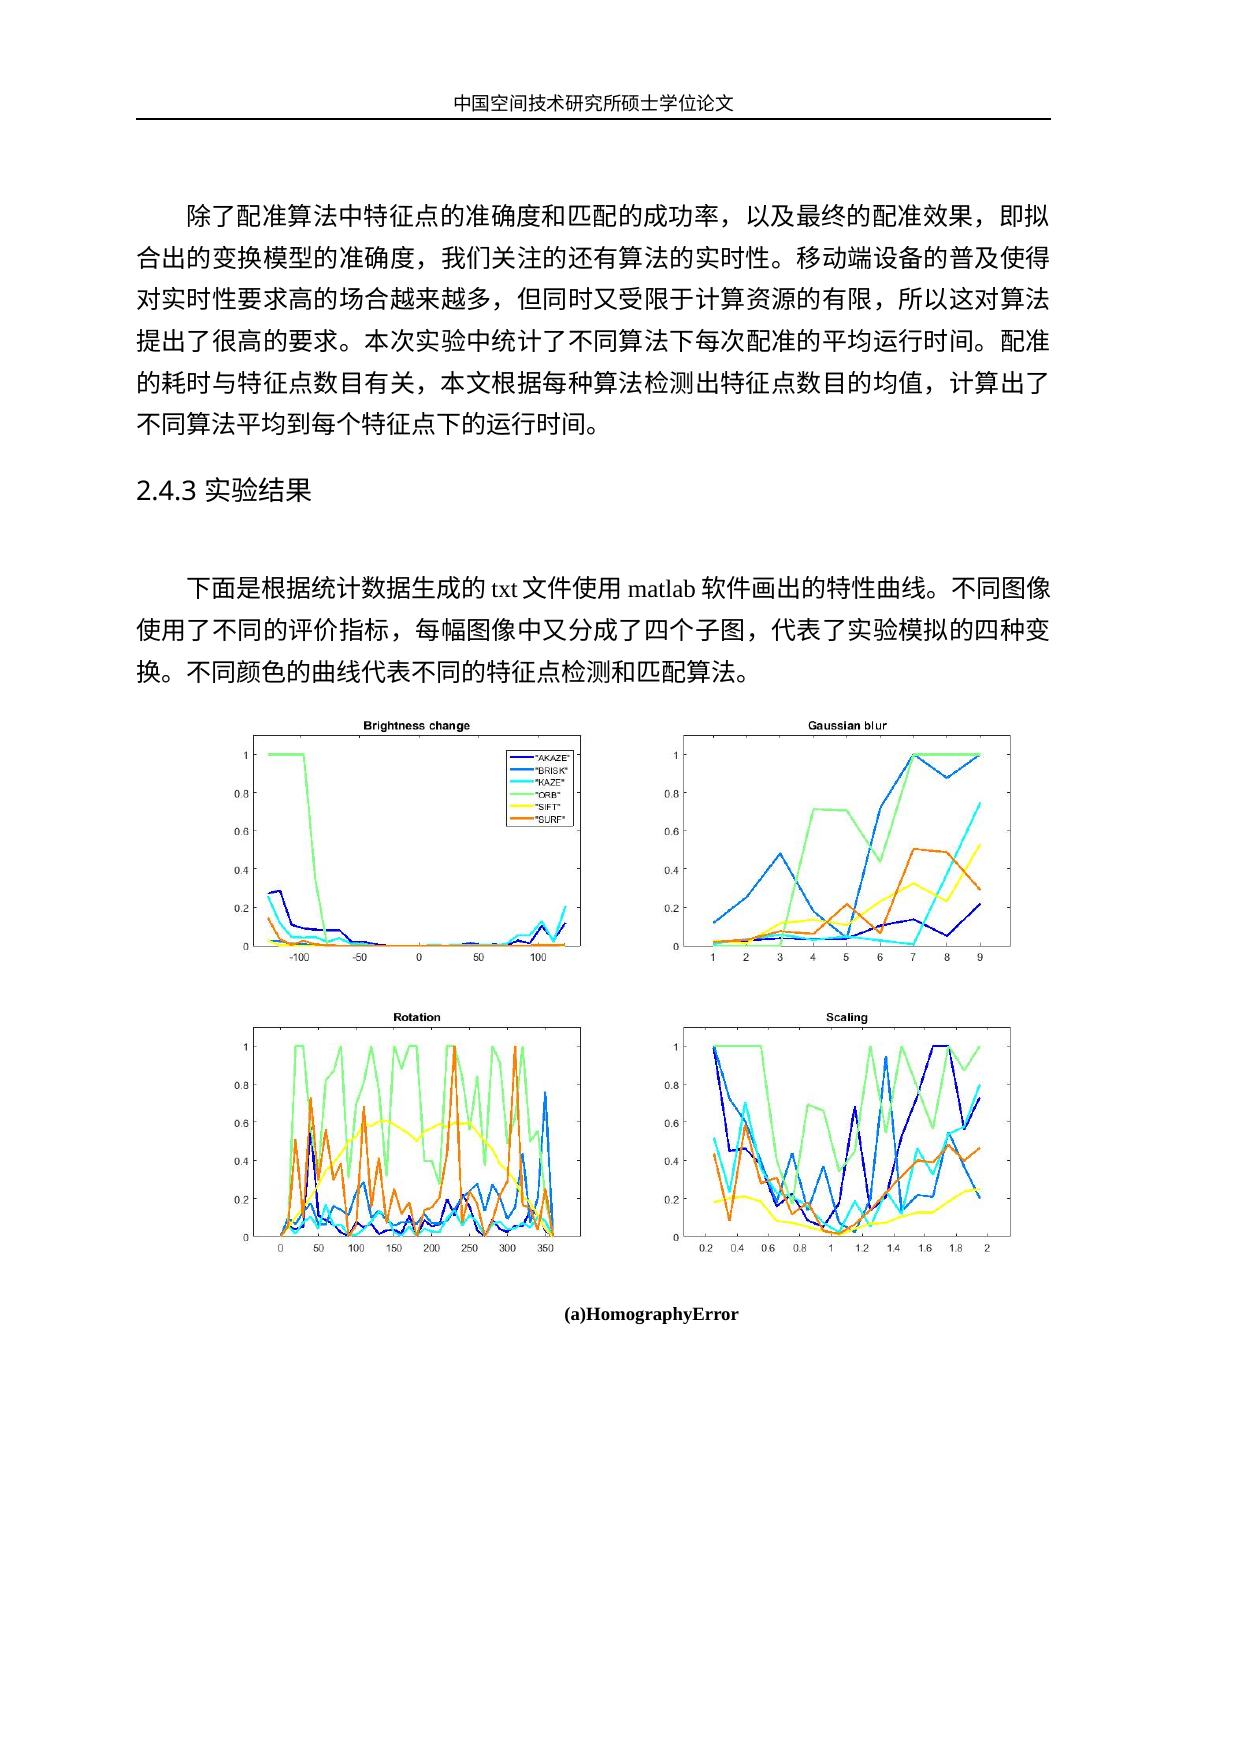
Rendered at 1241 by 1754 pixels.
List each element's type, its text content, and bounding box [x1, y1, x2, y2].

text 下面是根据统计数据生成的txt文件使用matlab软件画出的特性曲线。不同图像使用了不同的评价指标，每幅图像中又分成了四个子图，代表了实验模拟的四种变换。不同颜色的曲线代表不同的特征点检测和匹配算法。 [136, 564, 1051, 689]
text 除了配准算法中特征点的准确度和匹配的成功率，以及最终的配准效果，即拟合出的变换模型的准确度，我们关注的还有算法的实时性。移动端设备的普及使得对实时性要求高的场合越来越多，但同时又受限于计算资源的有限，所以这对算法提出了很高的要求。本次实验中统计了不同算法下每次配准的平均运行时间。配准的耗时与特征点数目有关，本文根据每种算法检测出特征点数目的均值，计算出了不同算法平均到每个特征点下的运行时间。 [136, 192, 1051, 442]
subtitle 2.4.3 实验结果 [136, 469, 1051, 509]
list (a)HomographyError [223, 1287, 1051, 1328]
picture [226, 689, 1012, 1273]
